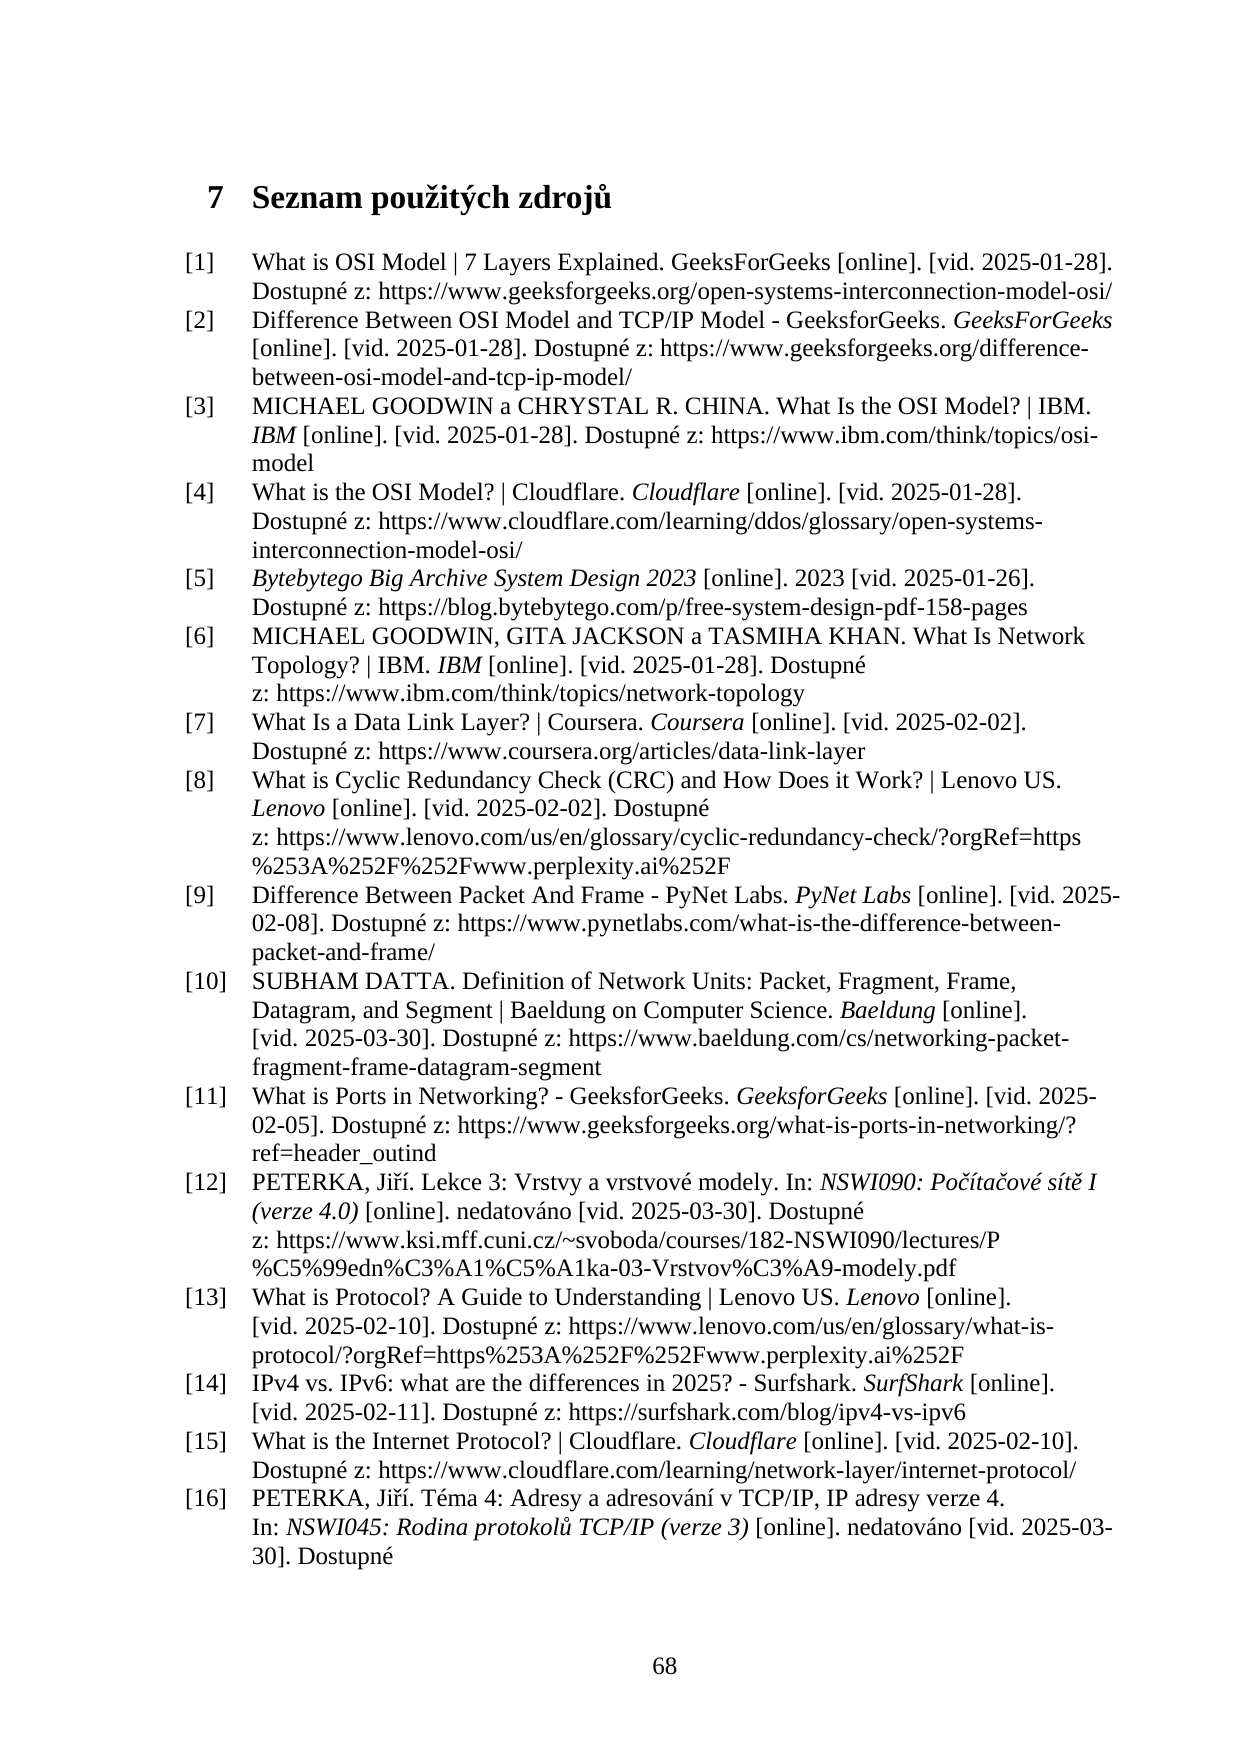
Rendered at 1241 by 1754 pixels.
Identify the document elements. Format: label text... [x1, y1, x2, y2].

subtitle Seznam použitých zdrojů [207, 177, 1122, 216]
